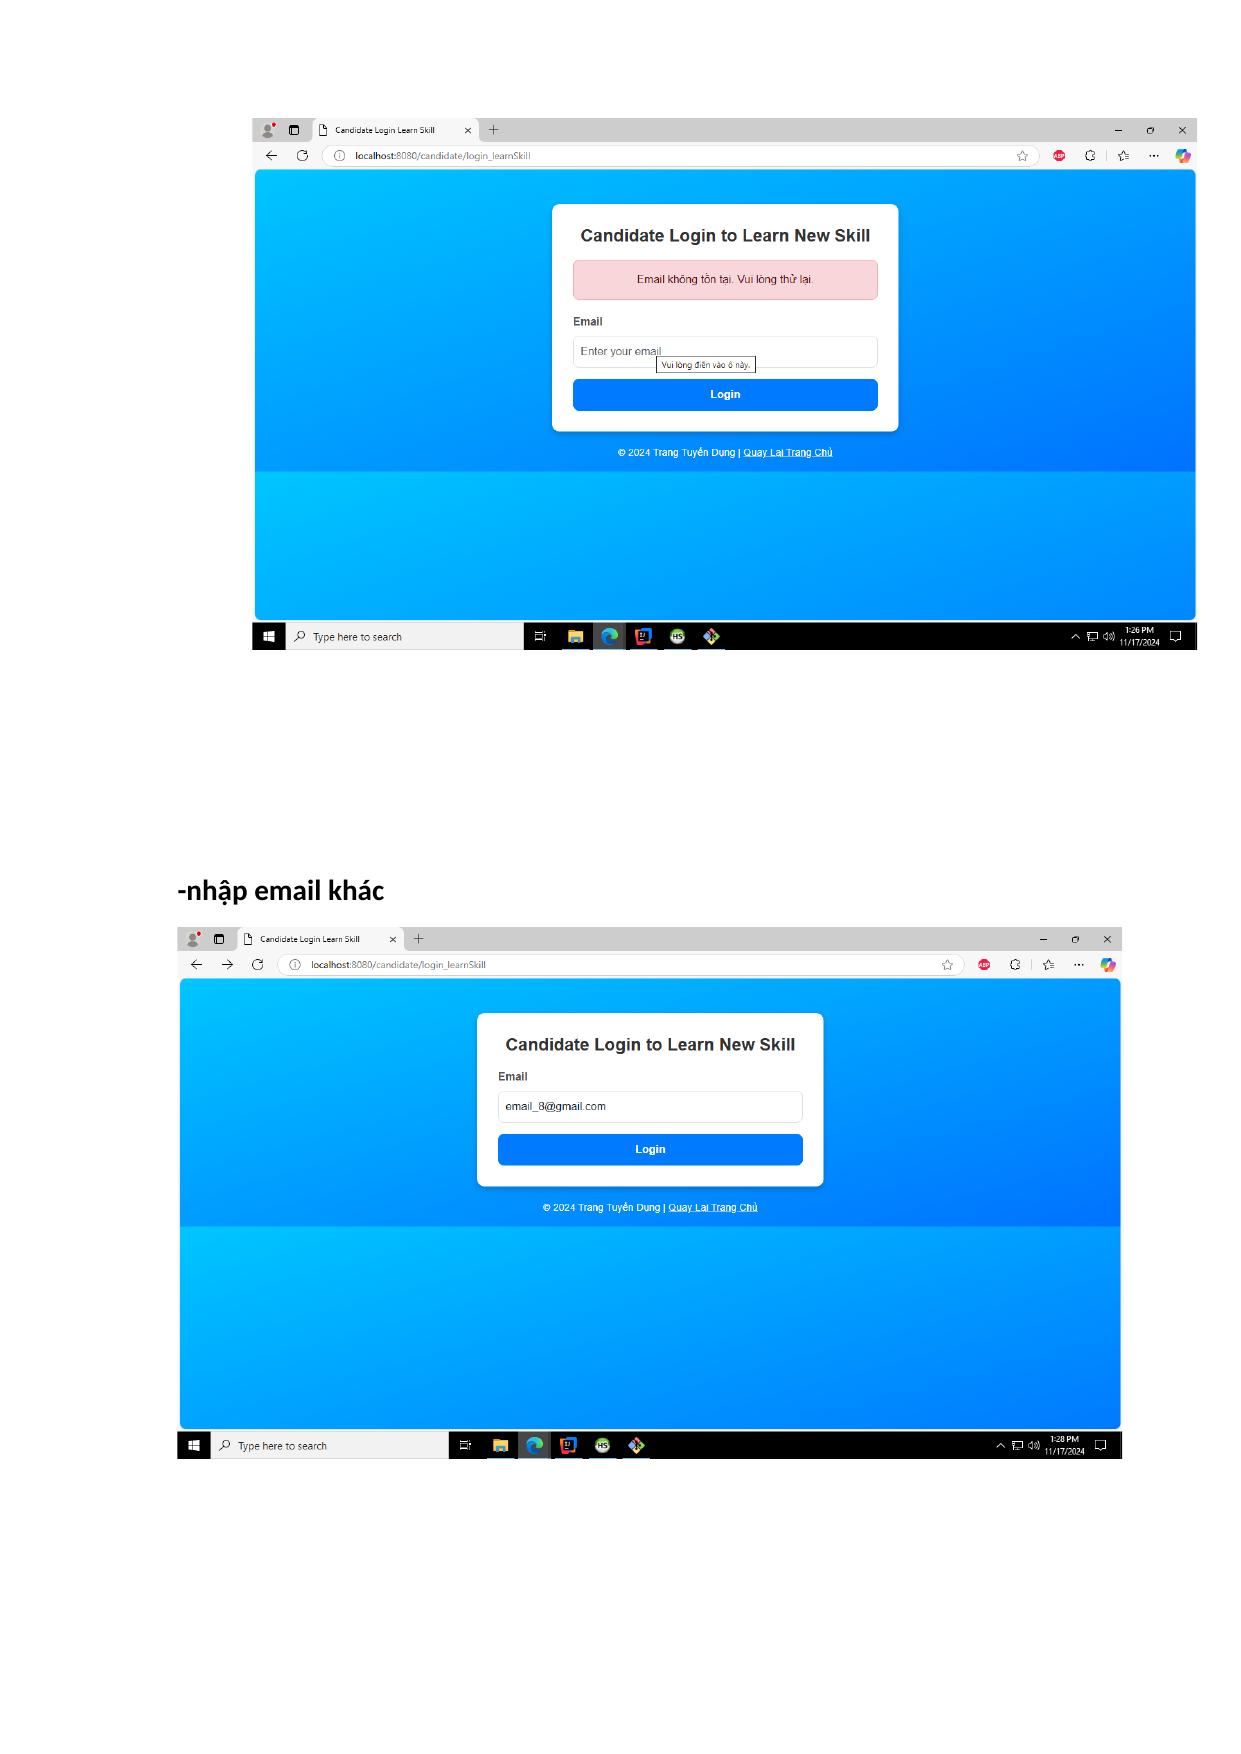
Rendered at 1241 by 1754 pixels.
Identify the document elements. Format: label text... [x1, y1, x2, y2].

picture [177, 927, 1123, 1459]
picture [252, 118, 1198, 650]
text -nhập email khác [177, 872, 1122, 908]
